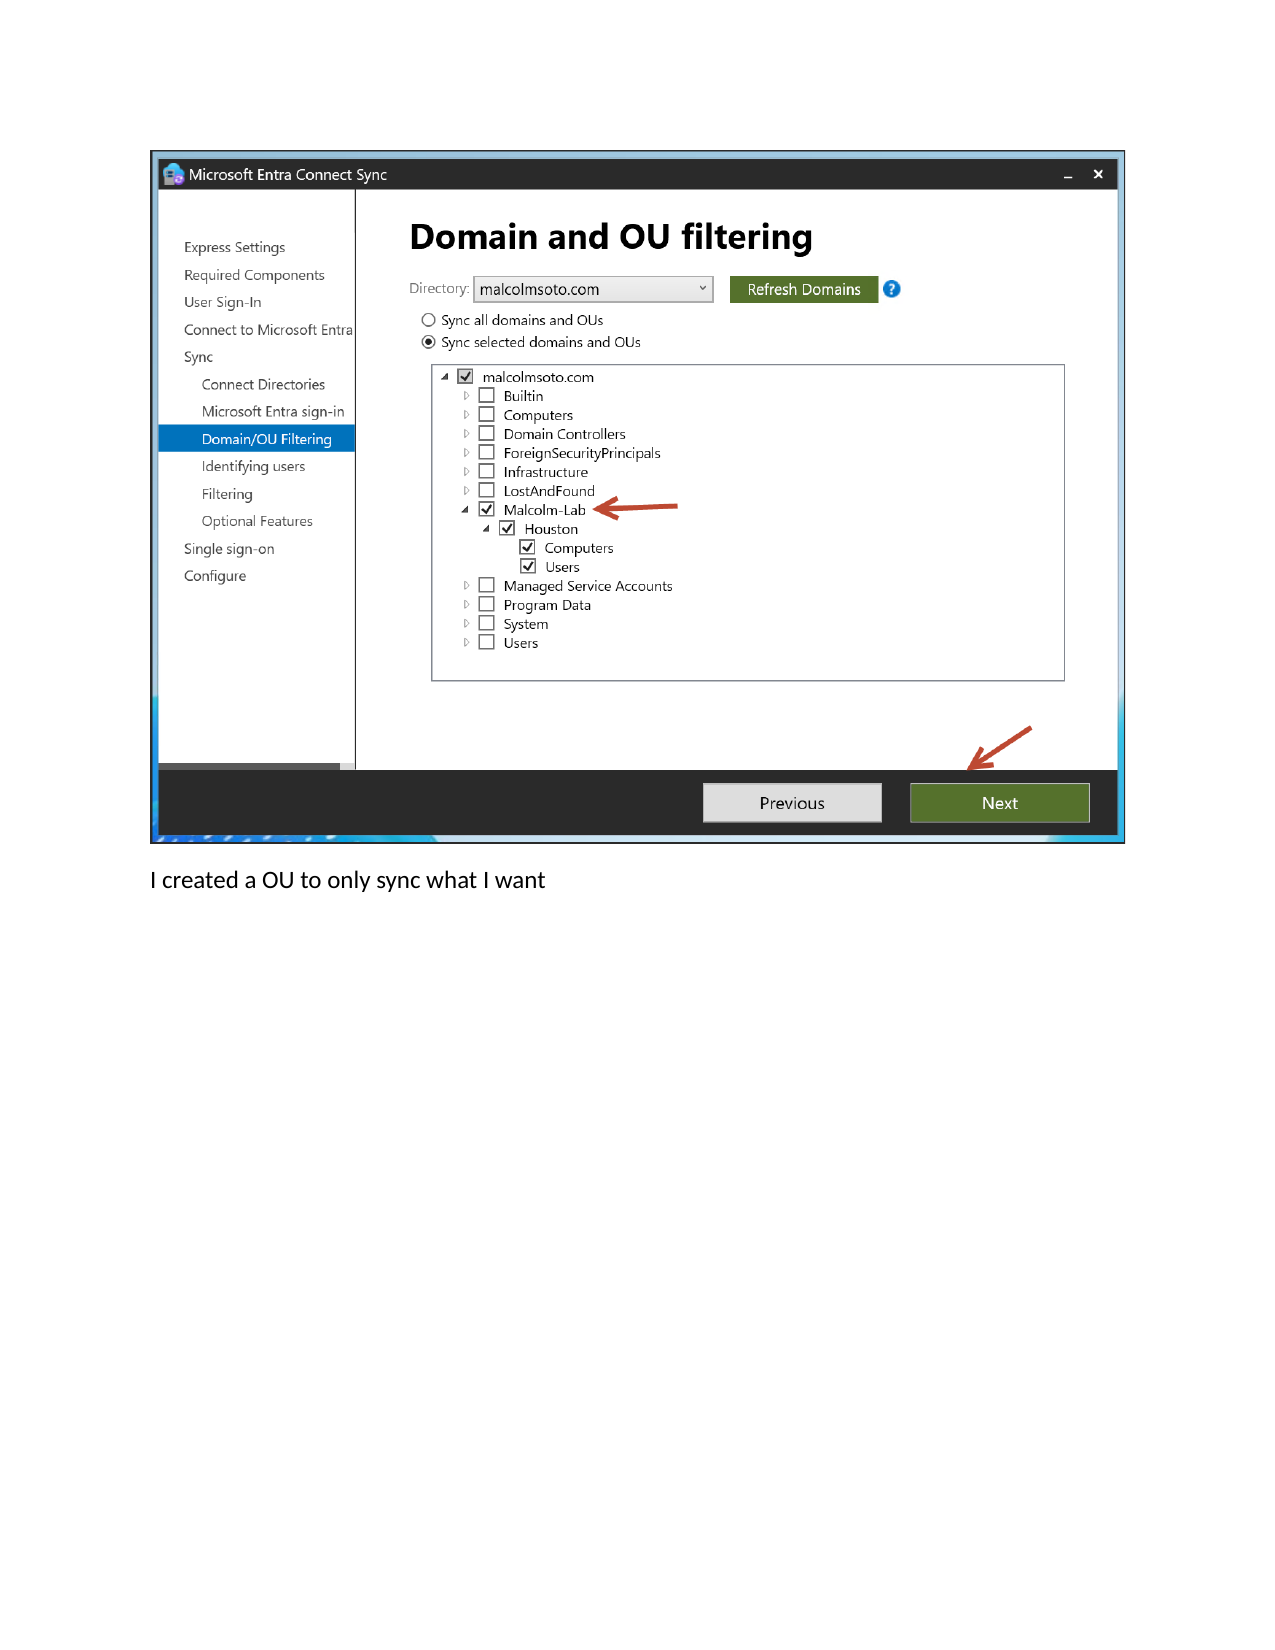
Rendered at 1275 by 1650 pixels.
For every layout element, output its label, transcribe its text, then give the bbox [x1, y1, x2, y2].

text I created a OU to only sync what I want [150, 864, 1125, 895]
picture [150, 150, 1125, 844]
